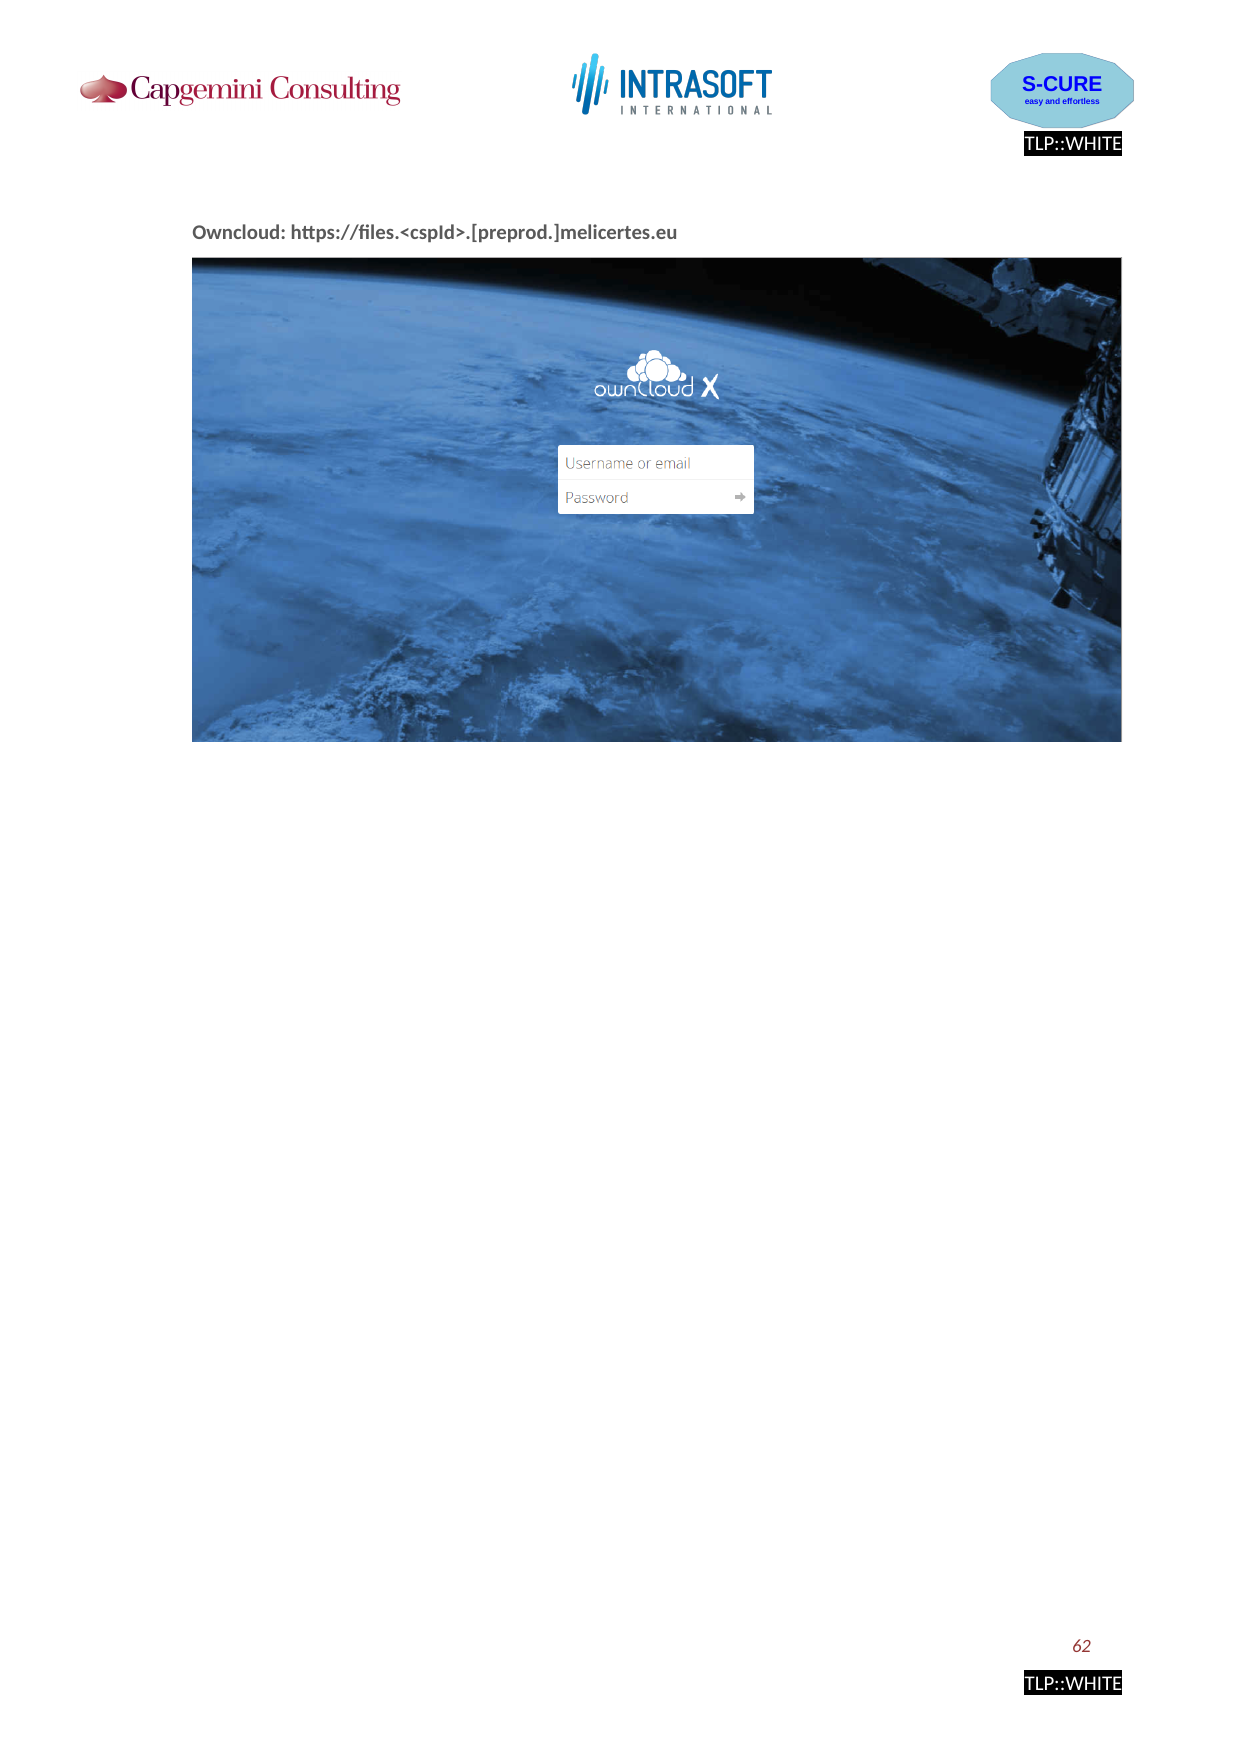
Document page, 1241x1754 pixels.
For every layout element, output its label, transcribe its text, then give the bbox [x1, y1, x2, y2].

picture [571, 52, 773, 116]
picture [192, 257, 1123, 742]
text Owncloud: https://files.<cspId>.[preprod.]melicertes.eu [192, 219, 1122, 245]
